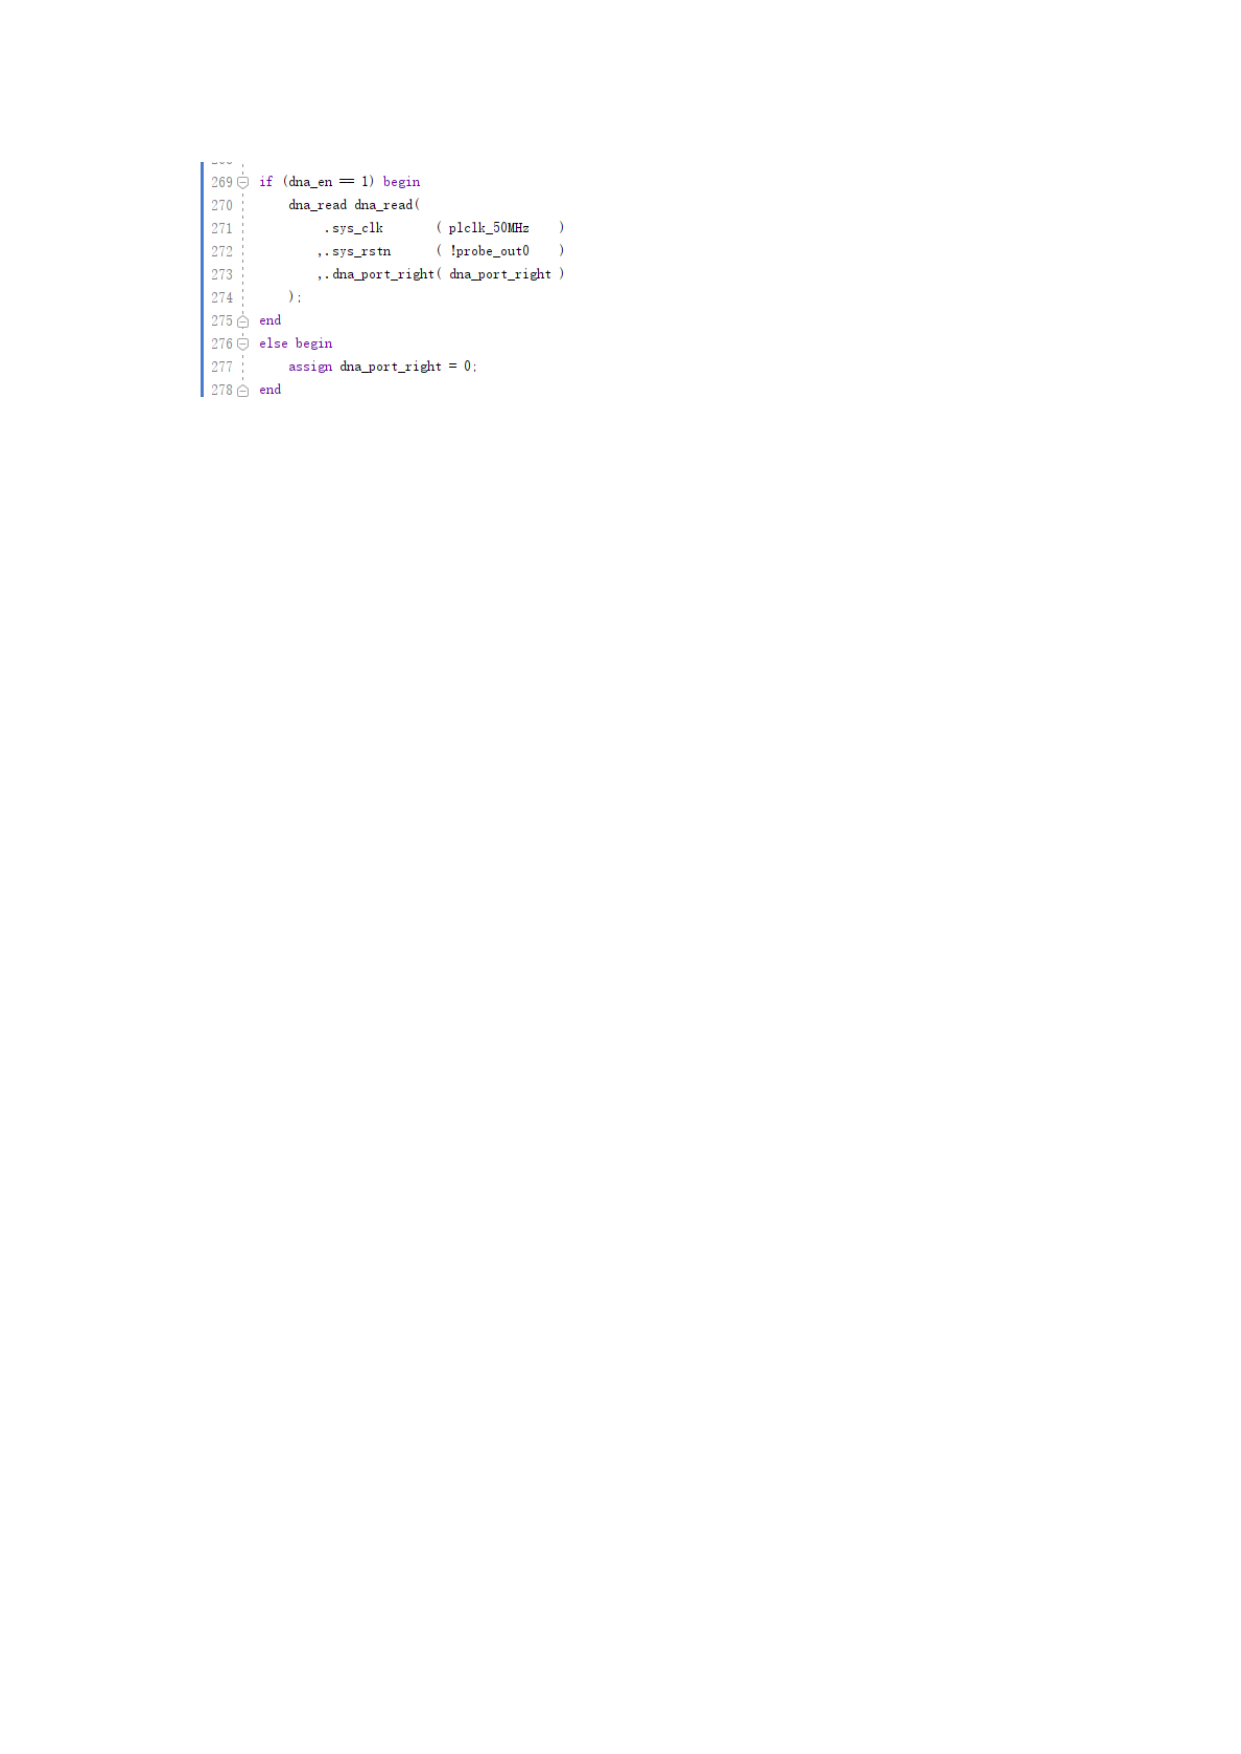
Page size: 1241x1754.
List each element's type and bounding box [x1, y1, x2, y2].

picture [187, 162, 610, 397]
